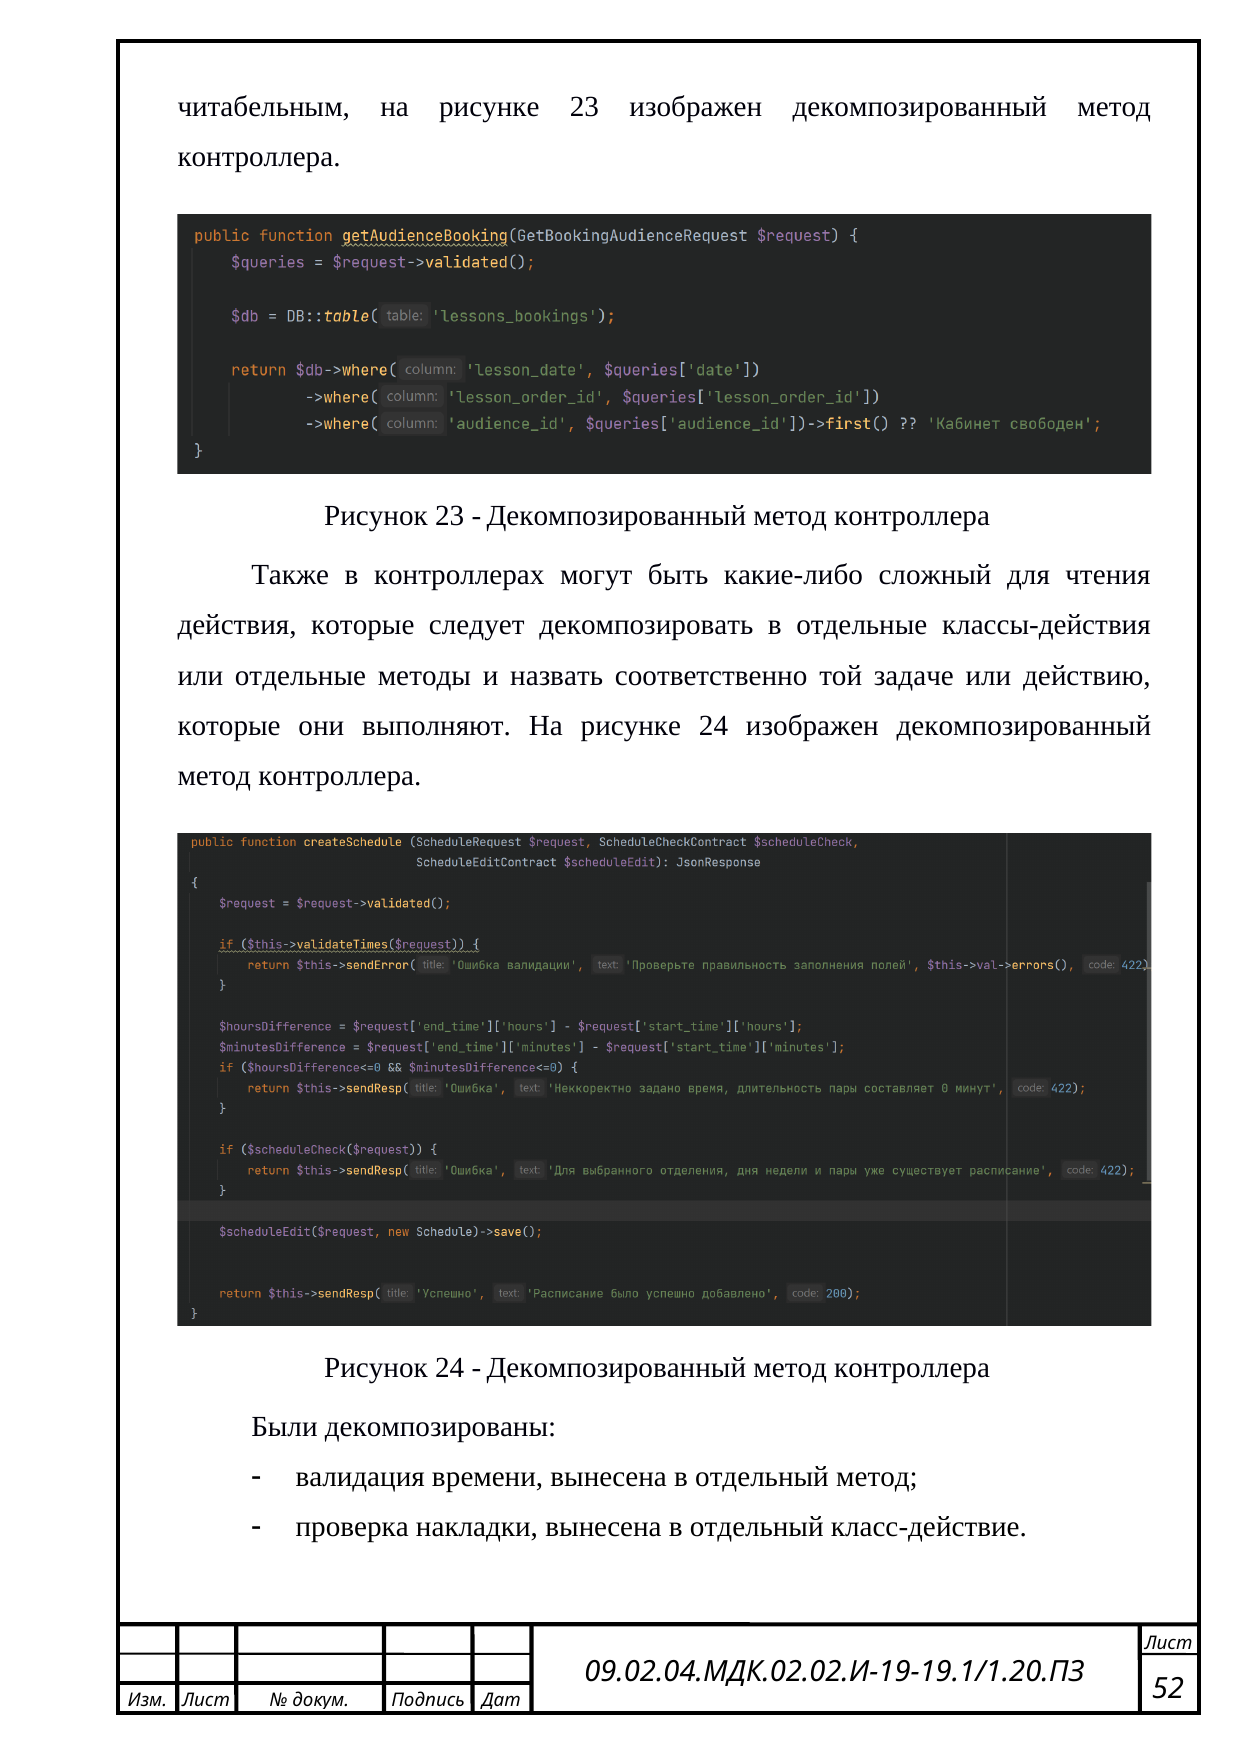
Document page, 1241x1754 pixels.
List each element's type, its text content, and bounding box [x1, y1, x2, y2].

text Также в контроллерах могут быть какие-либо сложный для чтения действия, которые следует декомпозировать в отдельные классы-действия или отдельные методы и назвать соответственно той задаче или действию, которые они выполняют. На рисунке 24 изображен декомпозированный метод контроллера. [177, 557, 1152, 792]
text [177, 89, 1152, 172]
picture [177, 214, 1152, 474]
picture [177, 833, 1152, 1326]
list валидация времени, вынесена в отдельный метод; [177, 1459, 1137, 1493]
text Были декомпозированы: [177, 1409, 1152, 1442]
text Декомпозированный метод контроллера [177, 498, 1137, 532]
list проверка накладки, вынесена в отдельный класс-действие. [177, 1509, 1137, 1543]
text Декомпозированный метод контроллера [177, 1350, 1137, 1384]
